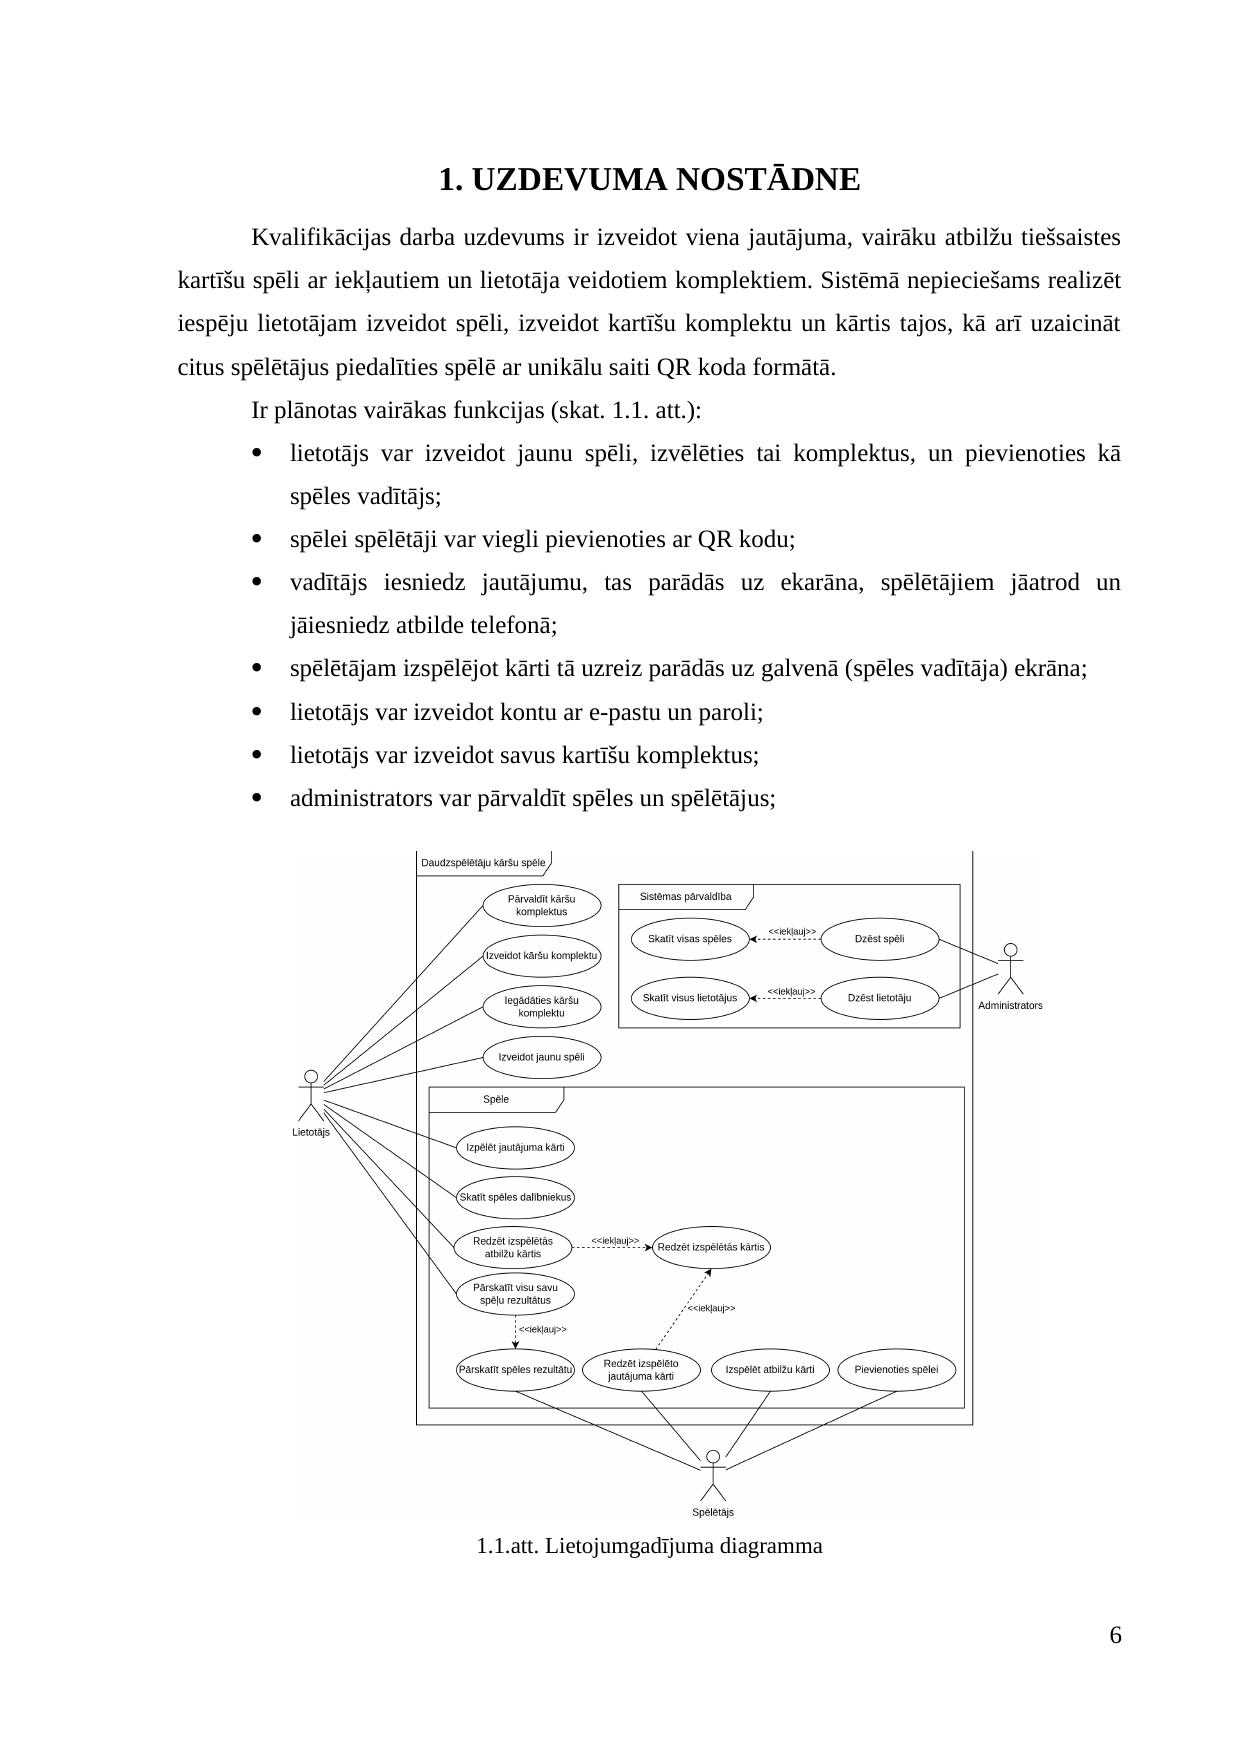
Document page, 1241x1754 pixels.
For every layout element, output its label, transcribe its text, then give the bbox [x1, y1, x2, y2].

list lietotājs var izveidot savus kartīšu komplektus; [252, 740, 1122, 768]
subtitle 1. UZDEVUMA NOSTĀDNE [177, 159, 1122, 197]
list vadītājs iesniedz jautājumu, tas parādās uz ekarāna, spēlētājiem jāatrod un jāiesniedz atbilde telefonā; [252, 567, 1122, 639]
text Ir plānotas vairākas funkcijas (skat. 1.1. att.): [177, 395, 1122, 423]
list lietotājs var izveidot kontu ar e-pastu un paroli; [252, 697, 1122, 725]
list spēlei spēlētāji var viegli pievienoties ar QR kodu; [252, 524, 1122, 553]
list spēlētājam izspēlējot kārti tā uzreiz parādās uz galvenā (spēles vadītāja) ekrāna; [252, 653, 1122, 682]
text 1.1.att. Lietojumgadījuma diagramma [177, 1532, 1122, 1559]
list lietotājs var izveidot jaunu spēli, izvēlēties tai komplektus, un pievienoties kā spēles vadītājs; [252, 438, 1122, 510]
picture [292, 851, 1043, 1519]
text Kvalifikācijas darba uzdevums ir izveidot viena jautājuma, vairāku atbilžu tiešsaistes kartīšu spēli ar iekļautiem un lietotāja veidotiem komplektiem. Sistēmā nepieciešams realizēt iespēju lietotājam izveidot spēli, izveidot kartīšu komplektu un kārtis tajos, kā arī uzaicināt citus spēlētājus piedalīties spēlē ar unikālu saiti QR koda formātā. [177, 222, 1122, 380]
list administrators var pārvaldīt spēles un spēlētājus; [252, 783, 1122, 812]
